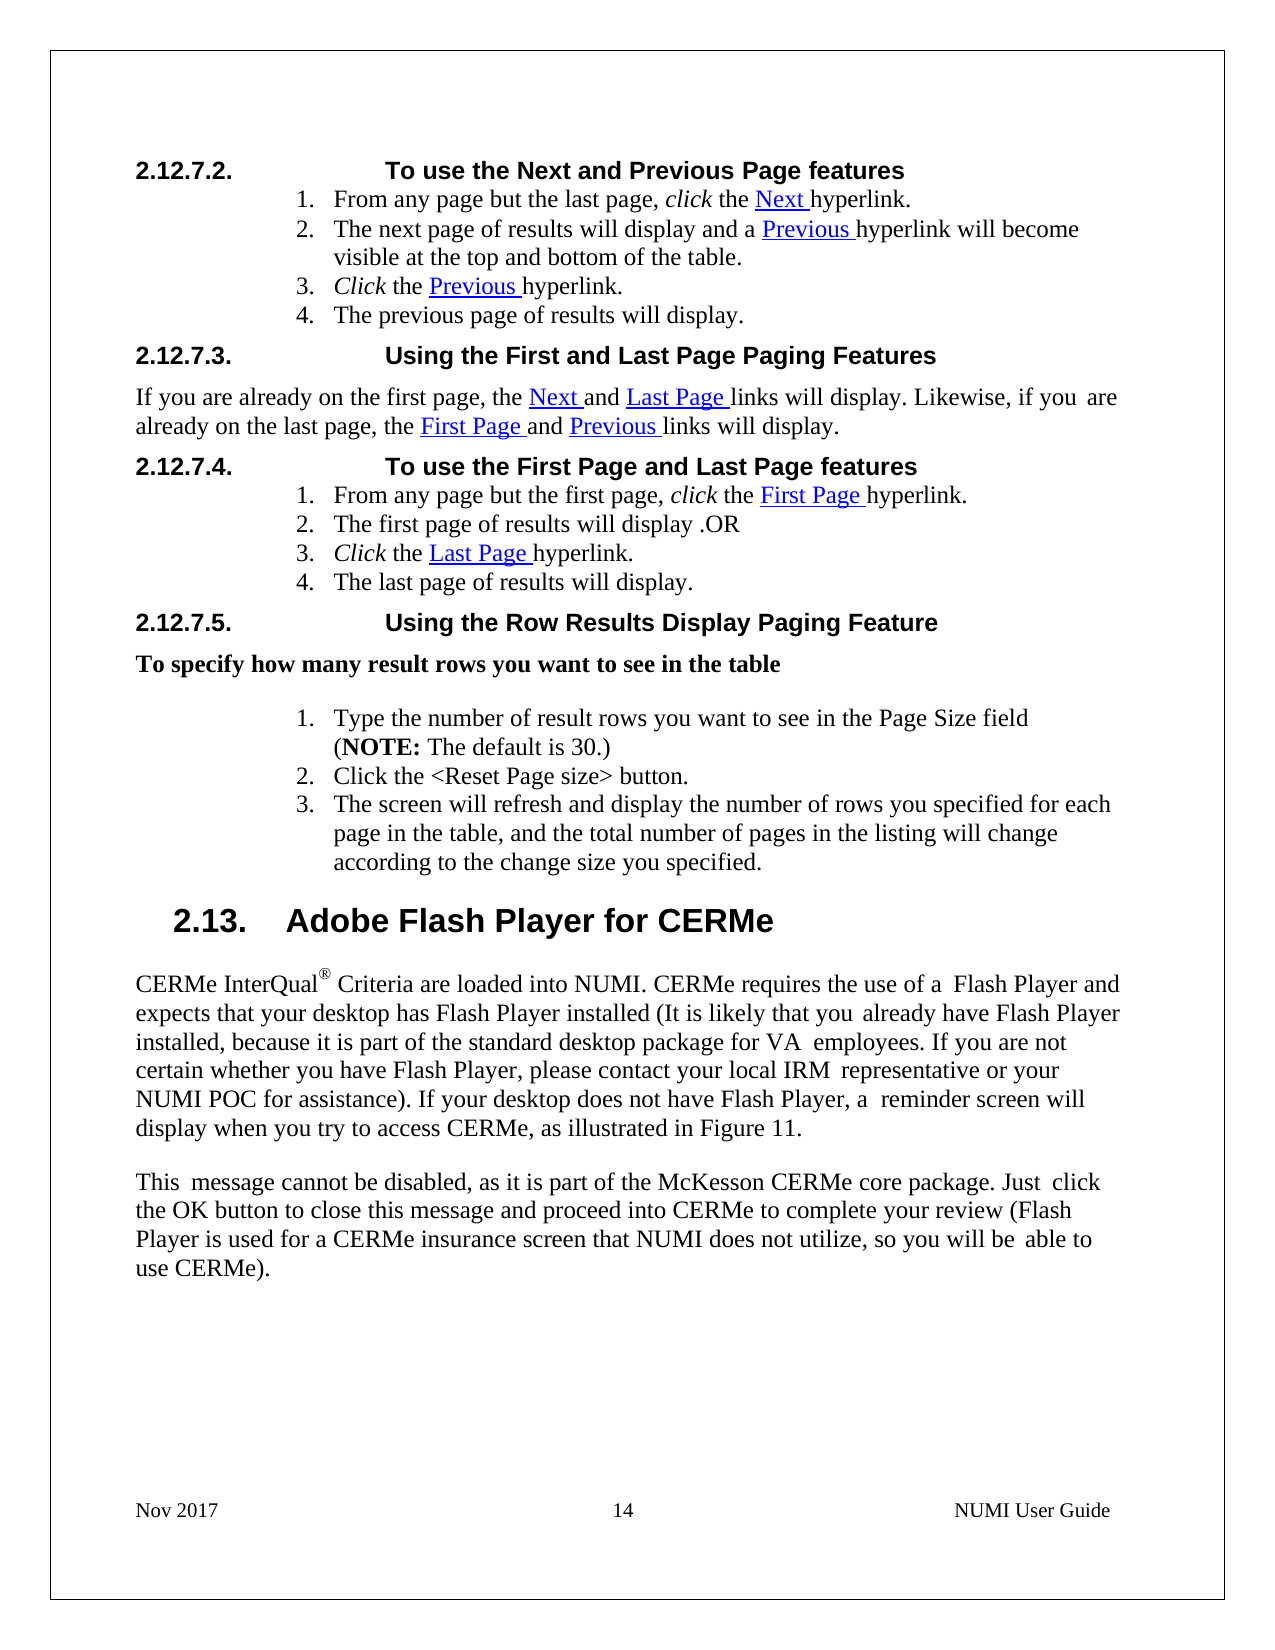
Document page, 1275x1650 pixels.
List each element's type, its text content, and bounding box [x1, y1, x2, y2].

list The screen will refresh and display the number of rows you specified for each page in the table, and the total number of pages in the listing will change according to the change size you specified. [296, 789, 1122, 876]
list The first page of results will display .OR [296, 509, 1139, 538]
text CERMe InterQual® Criteria are loaded into NUMI. CERMe requires the use of a Flash Player and expects that your desktop has Flash Player installed (It is likely that you already have Flash Player installed, because it is part of the standard desktop package for VA employees. If you are not certain whether you have Flash Player, please contact your local IRM representative or your NUMI POC for assistance). If your desktop does not have Flash Player, a reminder screen will display when you try to access CERMe, as illustrated in Figure 11. [135, 964, 1129, 1142]
text To specify how many result rows you want to see in the table [135, 650, 1139, 678]
list The next page of results will display and a Previous hyperlink will become visible at the top and bottom of the table. [296, 214, 1089, 271]
list Click the Previous hyperlink. [296, 271, 1139, 300]
subtitle Adobe Flash Player for CERMe [173, 901, 1139, 939]
list The previous page of results will display. [296, 300, 1139, 329]
list The last page of results will display. [296, 567, 1139, 596]
subtitle To use the Next and Previous Page features [135, 156, 1139, 185]
list Click the Last Page hyperlink. [296, 538, 1139, 567]
list From any page but the first page, click the First Page hyperlink. [296, 481, 1139, 509]
text If you are already on the first page, the Next and Last Page links will display. Likewise, if you are already on the last page, the First Page and Previous links will display. [135, 382, 1122, 440]
list Click the <Reset Page size> button. [296, 761, 1139, 789]
subtitle Using the Row Results Display Paging Feature [135, 608, 1139, 637]
text This message cannot be disabled, as it is part of the McKesson CERMe core package. Just click the OK button to close this message and proceed into CERMe to complete your review (Flash Player is used for a CERMe insurance screen that NUMI does not utilize, so you will be able to use CERMe). [135, 1167, 1129, 1282]
subtitle Using the First and Last Page Paging Features [135, 341, 1139, 370]
list From any page but the last page, click the Next hyperlink. [296, 185, 1139, 214]
list Type the number of result rows you want to see in the Page Size field (NOTE: The default is 30.) [296, 703, 1114, 761]
subtitle To use the First Page and Last Page features [135, 452, 1139, 481]
